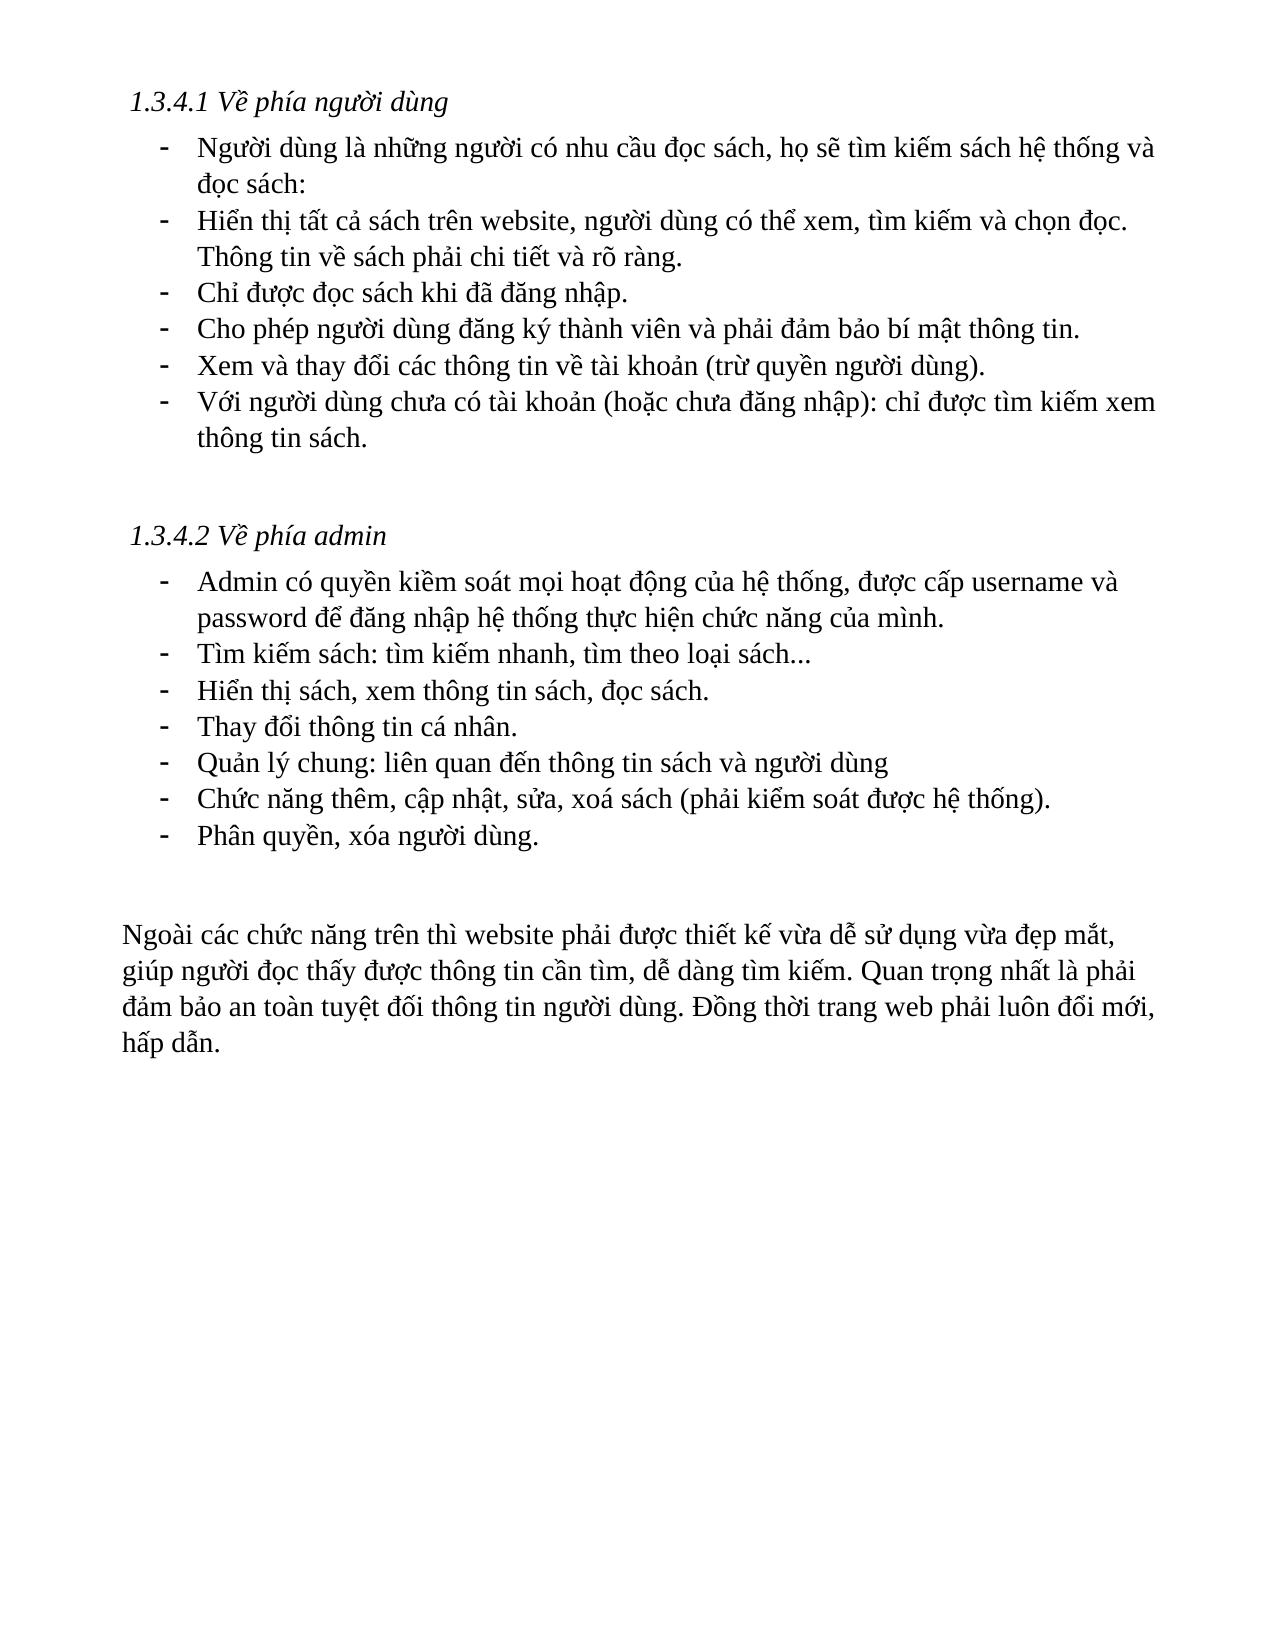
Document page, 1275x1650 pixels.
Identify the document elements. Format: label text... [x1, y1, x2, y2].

list Chỉ được đọc sách khi đã đăng nhập. [159, 275, 1162, 309]
list Hiển thị sách, xem thông tin sách, đọc sách. [159, 673, 1162, 706]
list Hiển thị tất cả sách trên website, người dùng có thể xem, tìm kiếm và chọn đọc. Thông tin về sách phải chi tiết và rõ ràng. [159, 203, 1162, 273]
list Quản lý chung: liên quan đến thông tin sách và người dùng [159, 745, 1162, 779]
list Xem và thay đổi các thông tin về tài khoản (trừ quyền người dùng). [159, 348, 1162, 381]
list Người dùng là những người có nhu cầu đọc sách, họ sẽ tìm kiếm sách hệ thống và đọc sách: [159, 130, 1162, 200]
list Admin có quyền kiềm soát mọi hoạt động của hệ thống, được cấp username và password để đăng nhập hệ thống thực hiện chức năng của mình. [159, 564, 1162, 634]
list Tìm kiếm sách: tìm kiếm nhanh, tìm theo loại sách... [159, 637, 1162, 670]
list Phân quyền, xóa người dùng. [159, 818, 1162, 851]
subtitle 1.3.4.1 Về phía người dùng [129, 84, 1155, 118]
list Chức năng thêm, cập nhật, sửa, xoá sách (phải kiểm soát được hệ thống). [159, 782, 1162, 815]
list Với người dùng chưa có tài khoản (hoặc chưa đăng nhập): chỉ được tìm kiếm xem thông tin sách. [159, 384, 1162, 454]
list Thay đổi thông tin cá nhân. [159, 709, 1162, 743]
text Ngoài các chức năng trên thì website phải được thiết kế vừa dễ sử dụng vừa đẹp mắt, giúp người đọc thấy được thông tin cần tìm, dễ dàng tìm kiếm. Quan trọng nhất là phải đảm bảo an toàn tuyệt đối thông tin người dùng. Đồng thời trang web phải luôn đổi mới, hấp dẫn. [122, 917, 1162, 1059]
list Cho phép người dùng đăng ký thành viên và phải đảm bảo bí mật thông tin. [159, 311, 1162, 345]
subtitle 1.3.4.2 Về phía admin [129, 518, 1155, 552]
